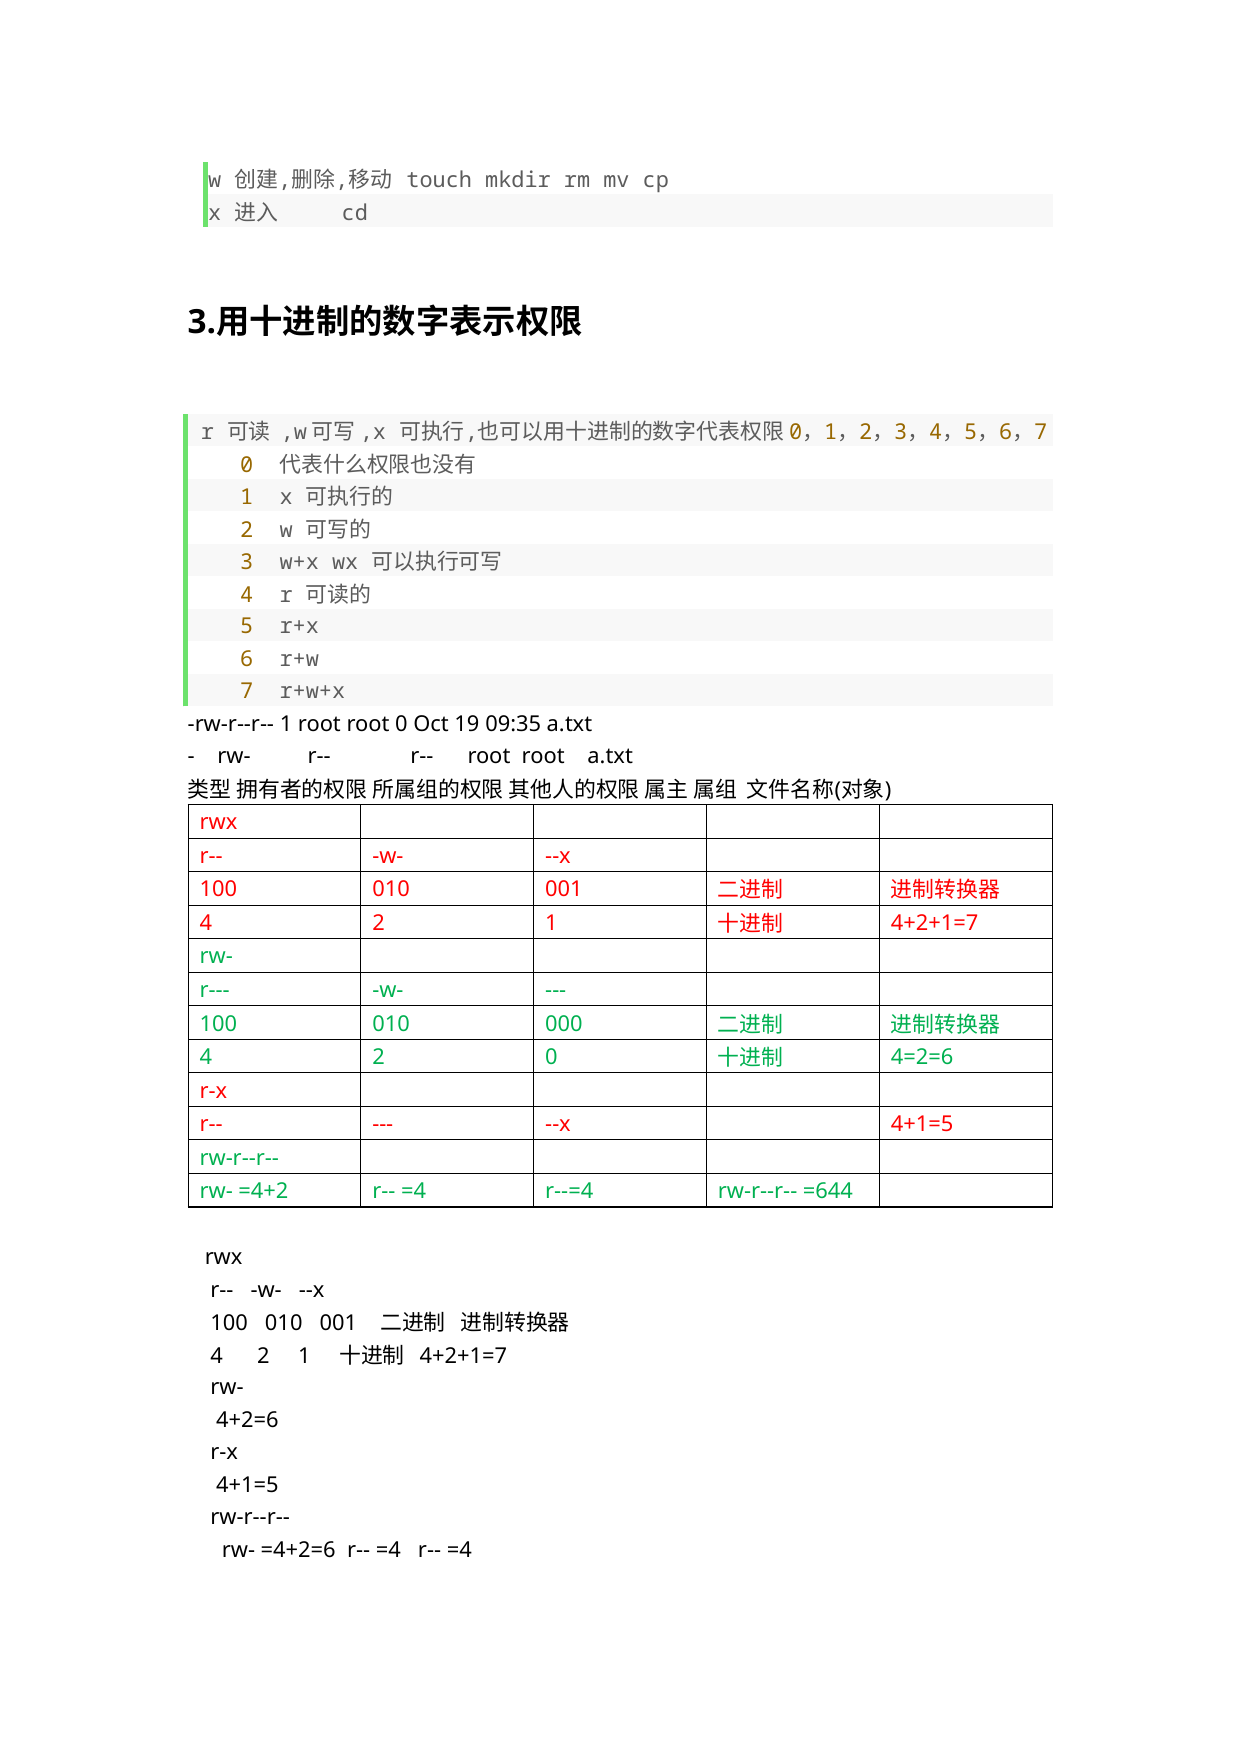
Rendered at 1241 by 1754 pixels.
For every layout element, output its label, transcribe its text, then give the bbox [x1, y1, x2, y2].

table_cell 100 [189, 1006, 360, 1039]
table_cell r--- [189, 973, 360, 1005]
table_cell --- [534, 973, 706, 1005]
table_cell r-- [189, 1107, 360, 1139]
text 4 r 可读的 [188, 576, 1053, 609]
subtitle 3.用十进制的数字表示权限 [187, 287, 1053, 352]
table_cell rw-r--r-- [189, 1140, 360, 1173]
table_cell 4=2=6 [880, 1040, 1052, 1072]
table_cell [707, 839, 879, 871]
text 7 r+w+x [188, 674, 1053, 706]
table_cell [880, 1073, 1052, 1106]
text - rw- r-- r-- root root a.txt [187, 739, 1053, 771]
text 0 代表什么权限也没有 [188, 446, 1053, 479]
text 4 2 1 十进制 4+2+1=7 [187, 1337, 1053, 1370]
table_cell [707, 973, 879, 1005]
table_cell 4+1=5 [880, 1107, 1052, 1139]
text 5 r+x [188, 609, 1053, 641]
table_cell r--=4 [534, 1174, 706, 1206]
text -rw-r--r-- 1 root root 0 Oct 19 09:35 a.txt [187, 706, 1053, 739]
table_cell 二进制 [707, 1006, 879, 1039]
table_cell 0 [534, 1040, 706, 1072]
table_cell [361, 939, 533, 972]
table_cell [707, 1140, 879, 1173]
table_cell r-x [189, 1073, 360, 1106]
table_cell 000 [534, 1006, 706, 1039]
table_header [707, 805, 879, 837]
table_cell rw-r--r-- =644 [707, 1174, 879, 1206]
table_cell 010 [361, 872, 533, 904]
table_cell 十进制 [707, 1040, 879, 1072]
table_cell rw- =4+2 [189, 1174, 360, 1206]
text rwx [187, 1240, 1053, 1272]
table_cell rw- [189, 939, 360, 972]
text r-x [187, 1435, 1053, 1467]
table_cell [707, 939, 879, 972]
table_cell 001 [534, 872, 706, 904]
table_cell 4+2+1=7 [880, 906, 1052, 938]
text rw-r--r-- [187, 1500, 1053, 1532]
table_cell [534, 939, 706, 972]
table_cell 100 [189, 872, 360, 904]
text 6 r+w [188, 641, 1053, 674]
table_cell [361, 1140, 533, 1173]
text 100 010 001 二进制 进制转换器 [187, 1305, 1053, 1337]
text 1 x 可执行的 [188, 479, 1053, 511]
table_cell 1 [534, 906, 706, 938]
table_cell 4 [189, 1040, 360, 1072]
table_cell --- [361, 1107, 533, 1139]
table_cell [880, 1140, 1052, 1173]
table_cell 2 [361, 1040, 533, 1072]
text r-- -w- --x [187, 1272, 1053, 1305]
table_cell [880, 973, 1052, 1005]
table_cell r-- [189, 839, 360, 871]
text w 创建,删除,移动 touch mkdir rm mv cp [208, 162, 1053, 194]
table_header [534, 805, 706, 837]
text 类型 拥有者的权限 所属组的权限 其他人的权限 属主 属组 文件名称(对象) [187, 771, 1053, 804]
table_cell [880, 939, 1052, 972]
table_cell [880, 839, 1052, 871]
text rw- [187, 1370, 1053, 1402]
table_cell --x [534, 1107, 706, 1139]
table_cell [707, 1107, 879, 1139]
table_cell 010 [361, 1006, 533, 1039]
text r 可读 ,w可写 ,x 可执行,也可以用十进制的数字代表权限 0，1，2，3，4，5，6，7 [188, 414, 1053, 446]
text 4+1=5 [187, 1467, 1053, 1500]
text x 进入 cd [208, 194, 1053, 227]
table_cell 二进制 [707, 872, 879, 904]
table_cell 进制转换器 [880, 1006, 1052, 1039]
table_header rwx [189, 805, 360, 837]
table_cell --x [534, 839, 706, 871]
table_cell [880, 1174, 1052, 1206]
table_header [880, 805, 1052, 837]
table_cell r-- =4 [361, 1174, 533, 1206]
table_cell -w- [361, 973, 533, 1005]
table_cell -w- [361, 839, 533, 871]
text 2 w 可写的 [188, 511, 1053, 544]
table_cell 十进制 [707, 906, 879, 938]
table_cell [534, 1073, 706, 1106]
text 3 w+x wx 可以执行可写 [188, 544, 1053, 576]
table_cell 2 [361, 906, 533, 938]
table_cell 进制转换器 [880, 872, 1052, 904]
table_cell 4 [189, 906, 360, 938]
table_cell [534, 1140, 706, 1173]
text rw- =4+2=6 r-- =4 r-- =4 [187, 1532, 1053, 1565]
text 4+2=6 [187, 1402, 1053, 1435]
table_cell [361, 1073, 533, 1106]
table_header [361, 805, 533, 837]
table_cell [707, 1073, 879, 1106]
